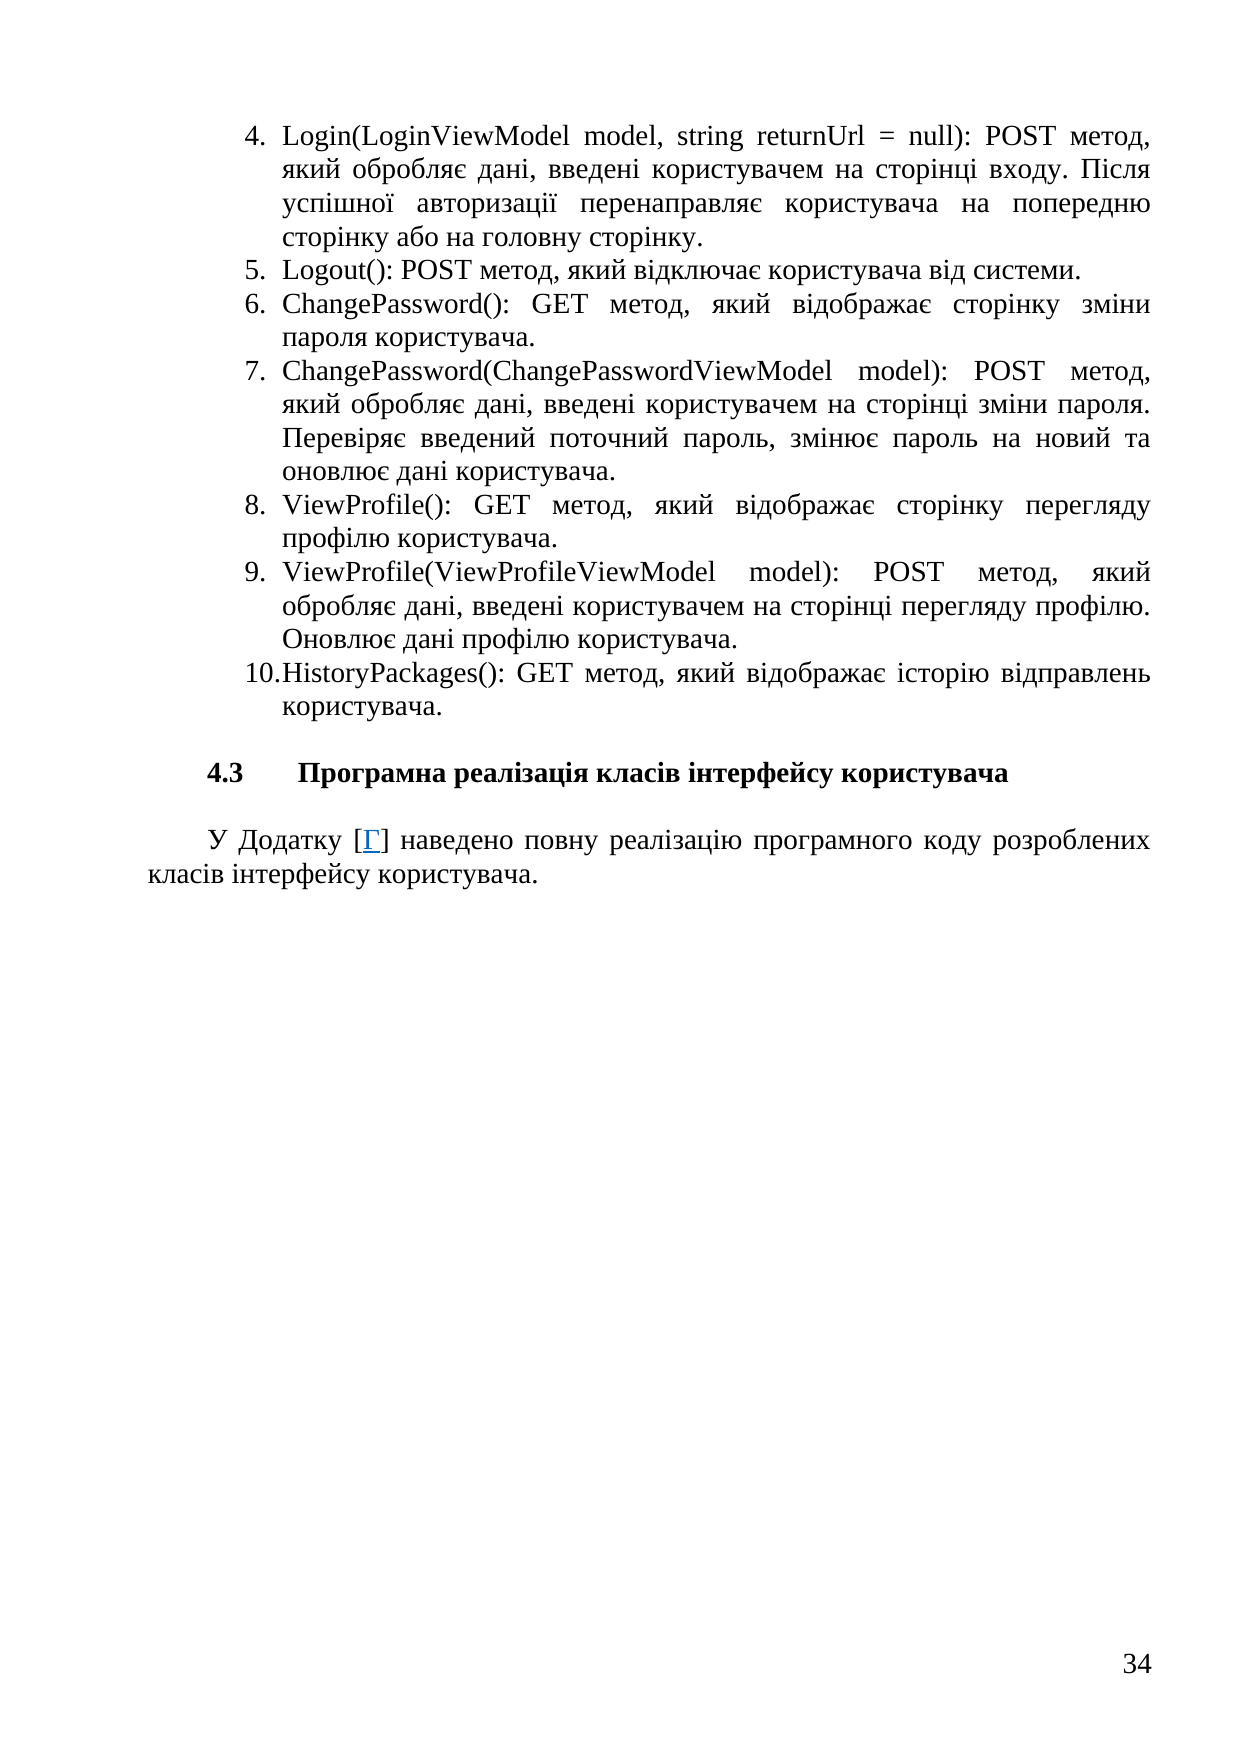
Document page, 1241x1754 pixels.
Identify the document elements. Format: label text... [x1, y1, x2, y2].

list Login(LoginViewModel model, string returnUrl = null): POST метод, який обробляє дані, введені користувачем на сторінці входу. Після успішної авторизації перенаправляє користувача на попередню сторінку або на головну сторінку. [244, 118, 1152, 252]
list ViewProfile(): GET метод, який відображає сторінку перегляду профілю користувача. [244, 487, 1152, 554]
list HistoryPackages(): GET метод, який відображає історію відправлень користувача. [244, 655, 1152, 722]
list ChangePassword(ChangePasswordViewModel model): POST метод, який обробляє дані, введені користувачем на сторінці зміни пароля. Перевіряє введений поточний пароль, змінює пароль на новий та оновлює дані користувача. [244, 353, 1152, 487]
subtitle Програмна реалізація класів інтерфейсу користувача [148, 755, 1152, 789]
list ViewProfile(ViewProfileViewModel model): POST метод, який обробляє дані, введені користувачем на сторінці перегляду профілю. Оновлює дані профілю користувача. [244, 554, 1152, 655]
list Logout(): POST метод, який відключає користувача від системи. [244, 252, 1152, 286]
list ChangePassword(): GET метод, який відображає сторінку зміни пароля користувача. [244, 286, 1152, 353]
text У Додатку [Г] наведено повну реалізацію програмного коду розроблених класів інтерфейсу користувача. [148, 822, 1152, 889]
